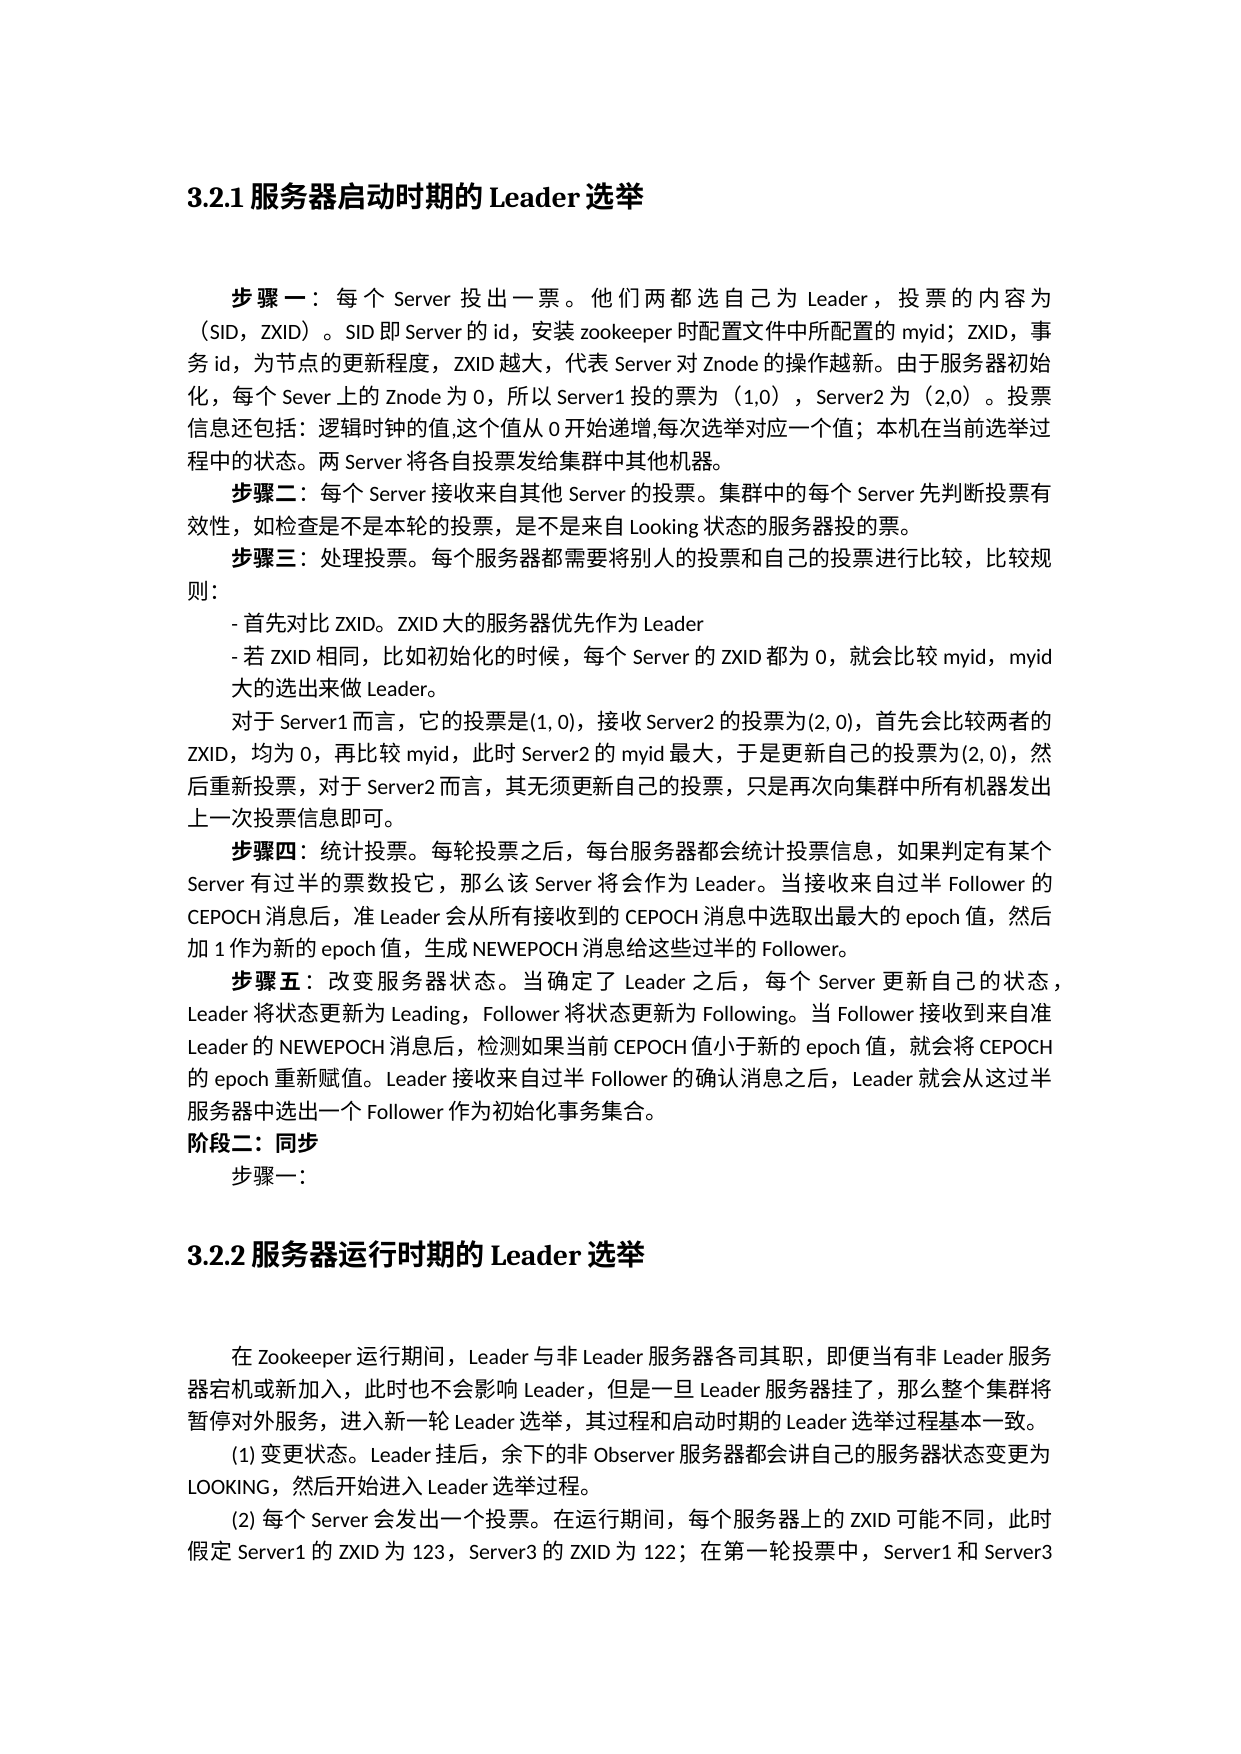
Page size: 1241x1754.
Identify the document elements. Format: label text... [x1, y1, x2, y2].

text - 首先对比ZXID。ZXID大的服务器优先作为Leader [187, 606, 1053, 638]
text 步骤一：每个Server投出一票。他们两都选自己为Leader，投票的内容为（SID，ZXID）。SID即Server的id，安装zookeeper时配置文件中所配置的myid；ZXID，事务id，为节点的更新程度，ZXID越大，代表Server对Znode的操作越新。由于服务器初始化，每个Sever上的Znode为0，所以Server1投的票为（1,0），Server2为（2,0）。投票信息还包括：逻辑时钟的值,这个值从0开始递增,每次选举对应一个值；本机在当前选举过程中的状态。两Server将各自投票发给集群中其他机器。 [187, 281, 1053, 476]
text - 若ZXID相同，比如初始化的时候，每个Server的ZXID都为0，就会比较myid，myid大的选出来做Leader。 [231, 638, 1053, 703]
subtitle 3.2.2服务器运行时期的Leader选举 [187, 1220, 1053, 1285]
text 步骤五：改变服务器状态。当确定了Leader之后，每个Server更新自己的状态，Leader将状态更新为Leading，Follower将状态更新为Following。当Follower接收到来自准Leader的NEWEPOCH消息后，检测如果当前CEPOCH值小于新的epoch值，就会将CEPOCH的epoch重新赋值。Leader接收来自过半Follower的确认消息之后，Leader就会从这过半服务器中选出一个Follower作为初始化事务集合。 [187, 963, 1053, 1126]
text 步骤三：处理投票。每个服务器都需要将别人的投票和自己的投票进行比较，比较规则： [187, 541, 1053, 606]
text 步骤四：统计投票。每轮投票之后，每台服务器都会统计投票信息，如果判定有某个Server有过半的票数投它，那么该Server将会作为Leader。当接收来自过半Follower的CEPOCH消息后，准Leader会从所有接收到的CEPOCH消息中选取出最大的epoch值，然后加1作为新的epoch值，生成NEWEPOCH消息给这些过半的Follower。 [187, 833, 1053, 963]
text (1) 变更状态。Leader挂后，余下的非Observer服务器都会讲自己的服务器状态变更为LOOKING，然后开始进入Leader选举过程。 [187, 1436, 1053, 1501]
text 阶段二：同步 [187, 1126, 1053, 1158]
text 在Zookeeper运行期间，Leader与非Leader服务器各司其职，即便当有非Leader服务器宕机或新加入，此时也不会影响Leader，但是一旦Leader服务器挂了，那么整个集群将暂停对外服务，进入新一轮Leader选举，其过程和启动时期的Leader选举过程基本一致。 [187, 1339, 1053, 1436]
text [187, 1501, 1053, 1566]
text 步骤一： [187, 1158, 1053, 1191]
text 对于Server1而言，它的投票是(1, 0)，接收Server2的投票为(2, 0)，首先会比较两者的ZXID，均为0，再比较myid，此时Server2的myid最大，于是更新自己的投票为(2, 0)，然后重新投票，对于Server2而言，其无须更新自己的投票，只是再次向集群中所有机器发出上一次投票信息即可。 [187, 703, 1053, 833]
text 步骤二：每个Server接收来自其他Server的投票。集群中的每个Server先判断投票有效性，如检查是不是本轮的投票，是不是来自Looking状态的服务器投的票。 [187, 476, 1053, 541]
subtitle 3.2.1服务器启动时期的Leader选举 [187, 162, 1053, 227]
